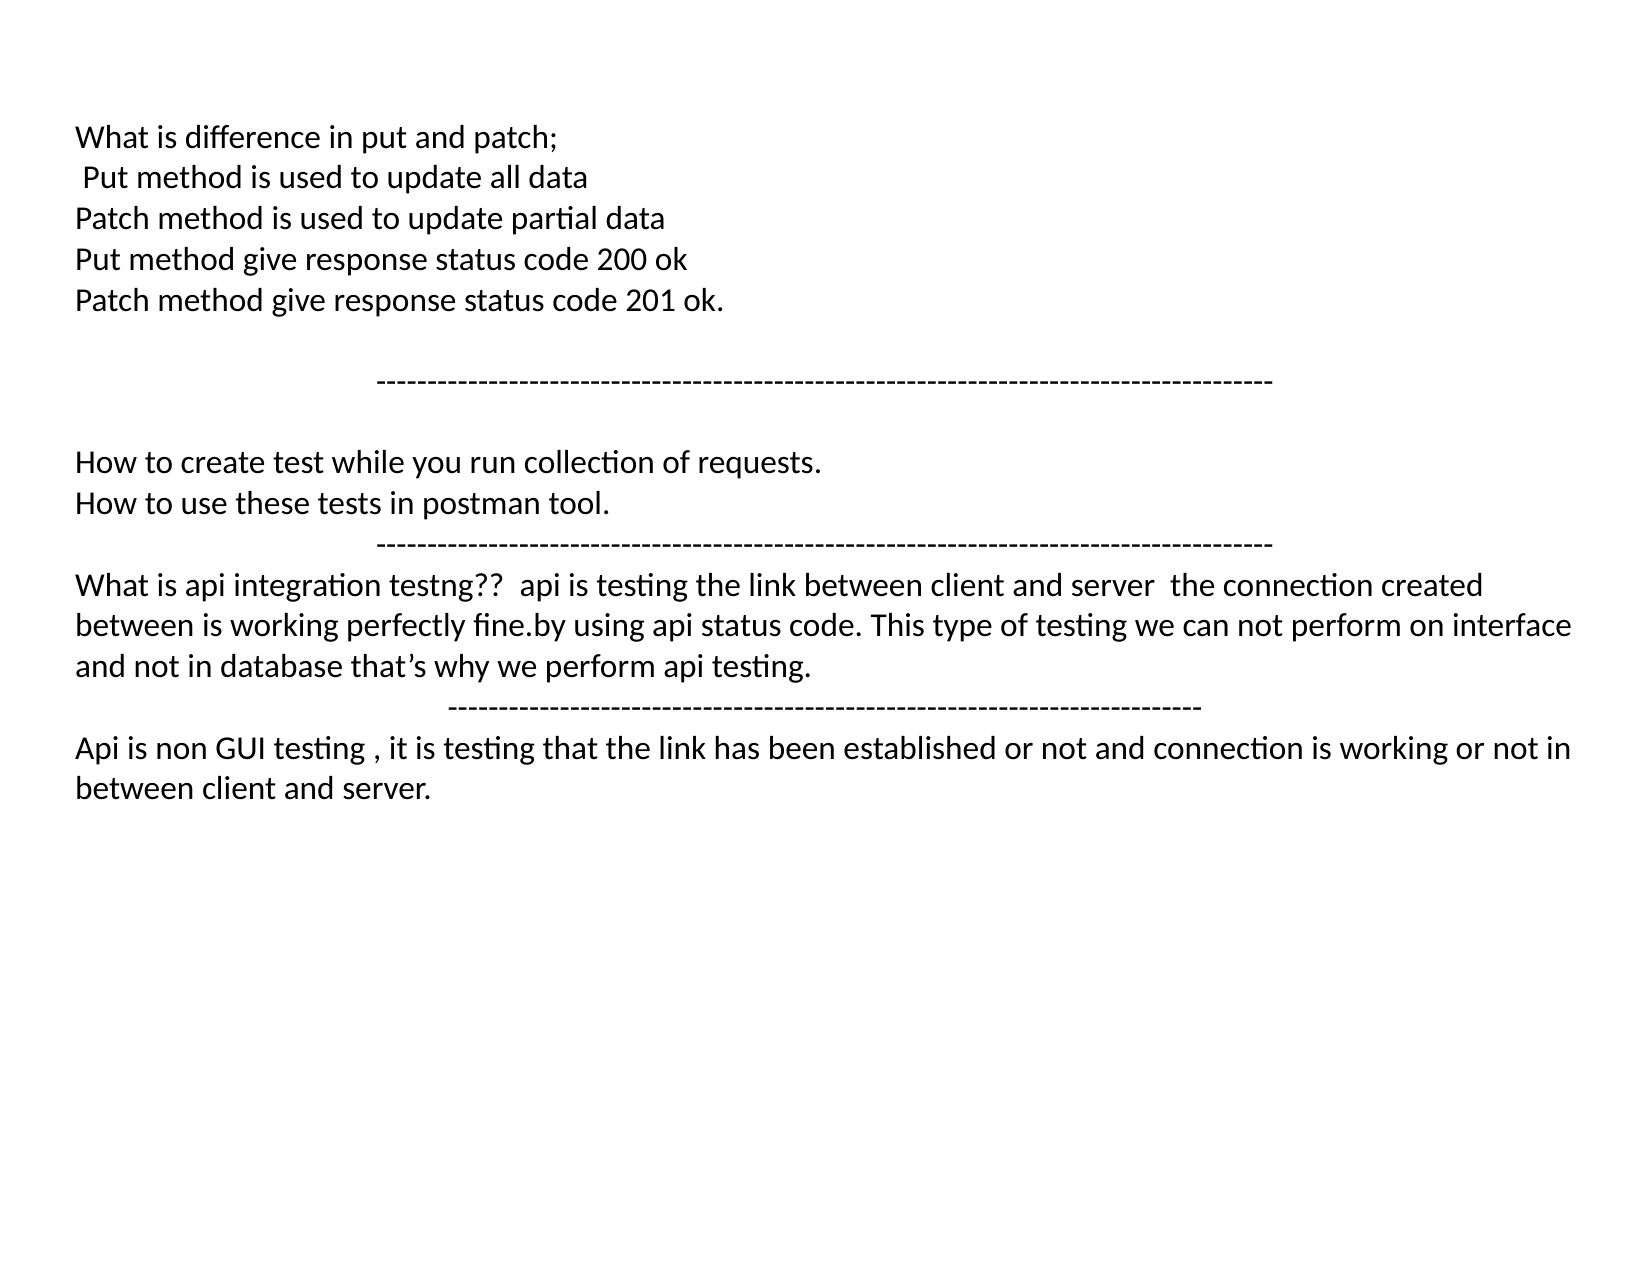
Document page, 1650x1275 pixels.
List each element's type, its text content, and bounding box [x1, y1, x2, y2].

text -------------------------------------------------------------------------- [75, 686, 1575, 727]
text Patch method give response status code 201 ok. [75, 279, 1575, 319]
text Patch method is used to update partial data [75, 197, 1575, 238]
text Api is non GUI testing , it is testing that the link has been established or not and connection is working or not in between client and server. [75, 727, 1575, 808]
text Put method is used to update all data [75, 156, 1575, 197]
text How to create test while you run collection of requests. [75, 442, 1575, 482]
text What is difference in put and patch; [75, 116, 1575, 156]
text Put method give response status code 200 ok [75, 238, 1575, 279]
text ---------------------------------------------------------------------------------------- [75, 360, 1575, 401]
text ---------------------------------------------------------------------------------------- [75, 523, 1575, 564]
text How to use these tests in postman tool. [75, 482, 1575, 523]
text What is api integration testng?? api is testing the link between client and server the connection created between is working perfectly fine.by using api status code. This type of testing we can not perform on interface and not in database that’s why we perform api testing. [75, 564, 1575, 686]
